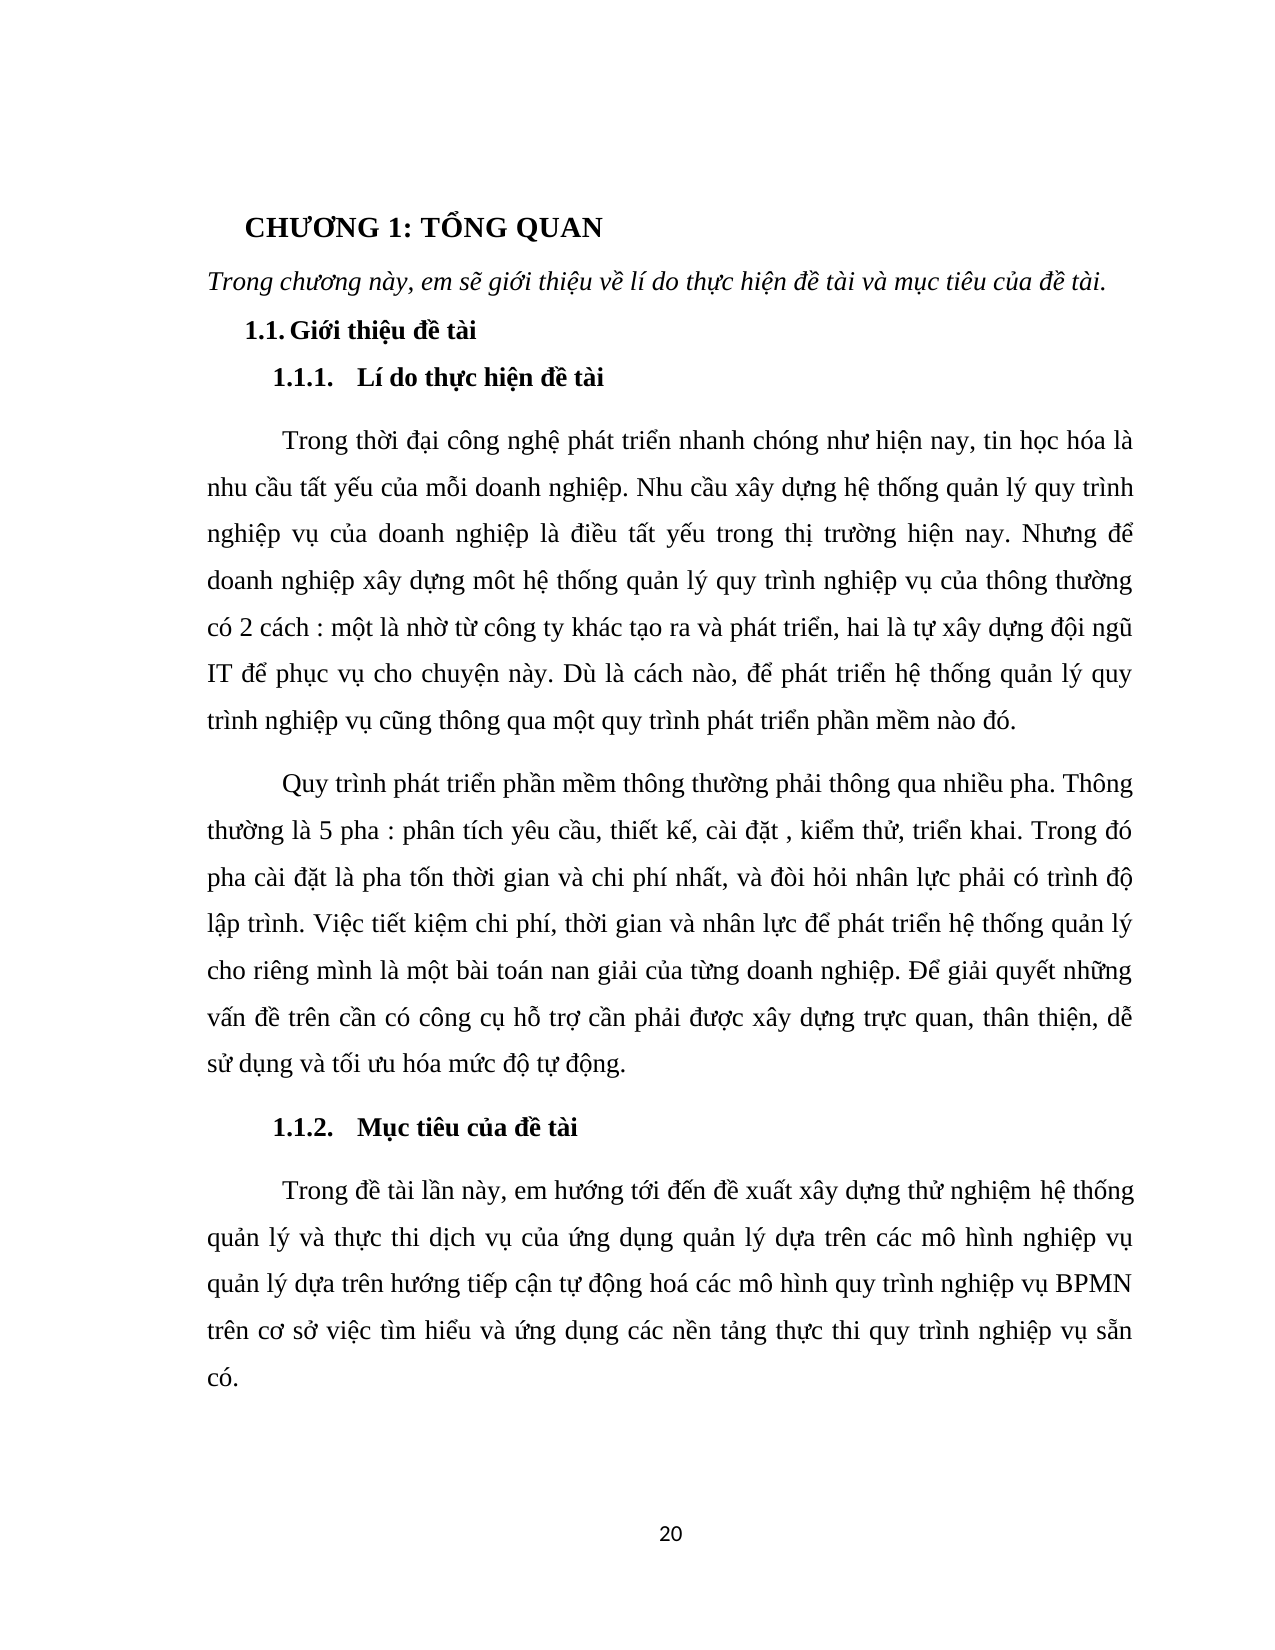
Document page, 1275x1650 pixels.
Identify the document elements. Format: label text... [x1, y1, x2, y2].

list Mục tiêu của đề tài [272, 1111, 1134, 1142]
list Lí do thực hiện đề tài [272, 361, 1134, 392]
text Trong thời đại công nghệ phát triển nhanh chóng như hiện nay, tin học hóa là nhu cầu tất yếu của mỗi doanh nghiệp. Nhu cầu xây dựng hệ thống quản lý quy trình nghiệp vụ của doanh nghiệp là điều tất yếu trong thị trường hiện nay. Nhưng để doanh nghiệp xây dựng môt hệ thống quản lý quy trình nghiệp vụ của thông thường có 2 cách : một là nhờ từ công ty khác tạo ra và phát triển, hai là tự xây dựng đội ngũ IT để phục vụ cho chuyện này. Dù là cách nào, để phát triển hệ thống quản lý quy trình nghiệp vụ cũng thông qua một quy trình phát triển phần mề nào đó. [207, 424, 1134, 735]
text Trong đề tài lần này, em hướng tới đến [207, 1174, 1134, 1392]
text Quy trình phát triển phần mề thông thường phải thông qua nhiều pha. Thông thường là 5 pha : phân tích yêu cầu, thiết kế, , kiểm thử, . Trong đó pha là pha tốn thời gian và chi phí nhất, và đòi hỏi nhân lực phải có trình độ lập trình. Việc tiết kiệm chi phí, thời gian và nhân lực để phát triển hệ thống quản lý cho riêng mình là một bài toán nan giải của từng doanh nghiệp. Để giải quyết những vấn đề trên cần có công cụ hỗ trợ cần phải được xây dựng trực quan, thân thiện, dễ sử dụng và tối ưu hóa mức độ tự động. [207, 768, 1134, 1079]
list Giới thiệu đề tài [244, 314, 1134, 345]
subtitle CHƯƠNG 1: TỔNG QUAN [207, 211, 1134, 244]
text Trong chương này, em sẽ giới thiệu về lí do thực hiện đề tài và mục tiêu của đề tài. [207, 265, 1134, 296]
